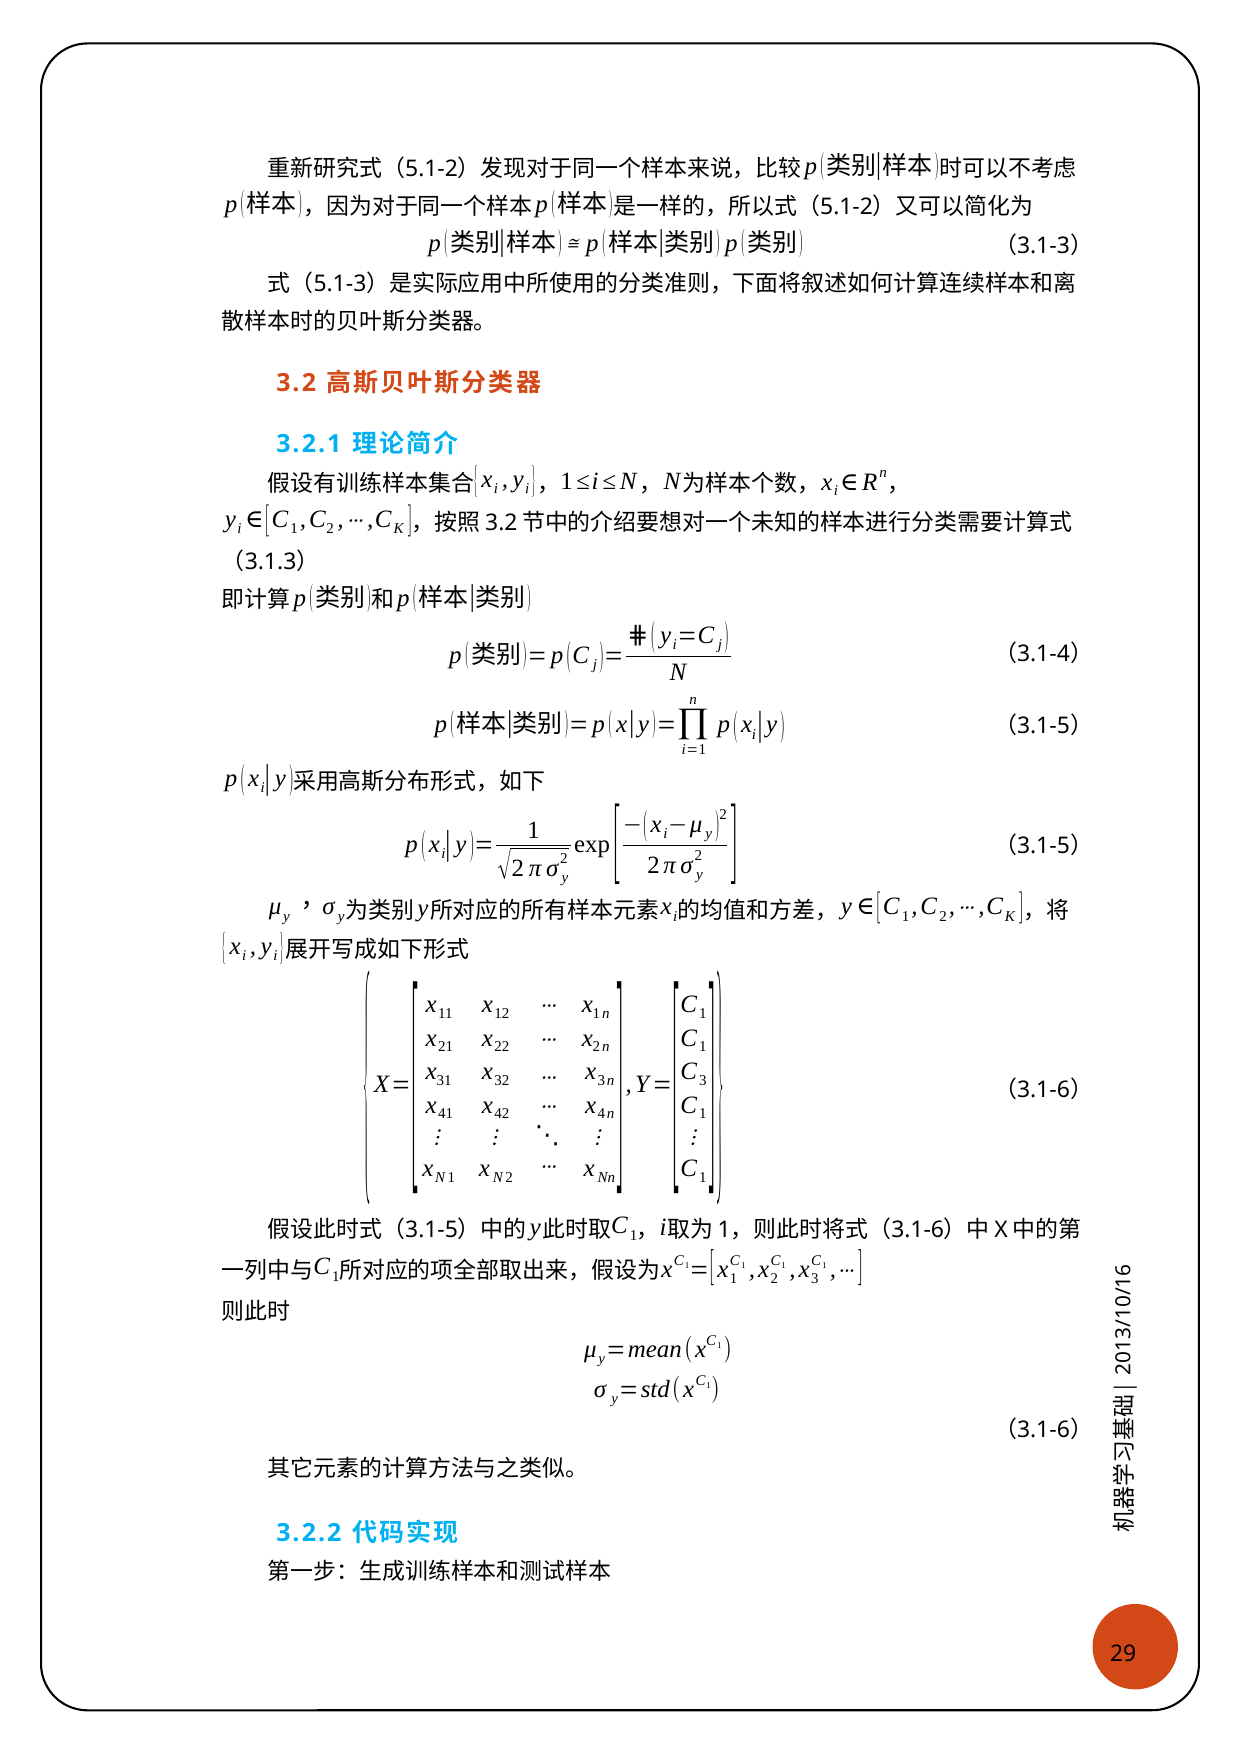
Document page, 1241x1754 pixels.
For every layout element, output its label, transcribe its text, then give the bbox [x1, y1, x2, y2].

text 其它元素的计算方法与之类似。 [222, 1449, 1092, 1483]
text 即计算和 [222, 581, 1092, 614]
text 重新研究式（5.1-2）发现对于同一个样本来说，比较时可以不考虑，因为对于同一个样本是一样的，所以式（5.1-2）又可以简化为 [222, 150, 1081, 222]
text （3.1-4） [222, 619, 1092, 686]
text 式（5.1-3）是实际应用中所使用的分类准则，下面将叙述如何计算连续样本和离散样本时的贝叶斯分类器。 [222, 265, 1092, 336]
subtitle 3.2 高斯贝叶斯分类器 [222, 362, 1092, 398]
text 假设有训练样本集合，，为样本个数，，，按照3.2节中的介绍要想对一个未知的样本进行分类需要计算式（3.1.3） [222, 464, 1092, 576]
text （3.1-6） [222, 970, 1092, 1206]
text （3.1-6） [222, 1411, 1092, 1444]
text （3.1-5） [222, 803, 1092, 886]
text （3.1-5） [222, 691, 1092, 758]
text 假设此时式（3.1-5）中的此时取，取为1，则此时将式（3.1-6）中X中的第一列中与所对应的项全部取出来，假设为 [222, 1211, 1092, 1288]
subtitle 3.2.2 代码实现 [222, 1513, 1092, 1549]
text 为类别所对应的所有样本元素的均值和方差，，将展开写成如下形式 [222, 891, 1092, 965]
text 则此时 [222, 1293, 1092, 1326]
text 采用高斯分布形式，如下 [222, 763, 1092, 798]
text （3.1-3） [222, 227, 1092, 260]
subtitle 3.2.1 理论简介 [222, 423, 1092, 459]
text 第一步：生成训练样本和测试样本 [222, 1553, 1092, 1586]
